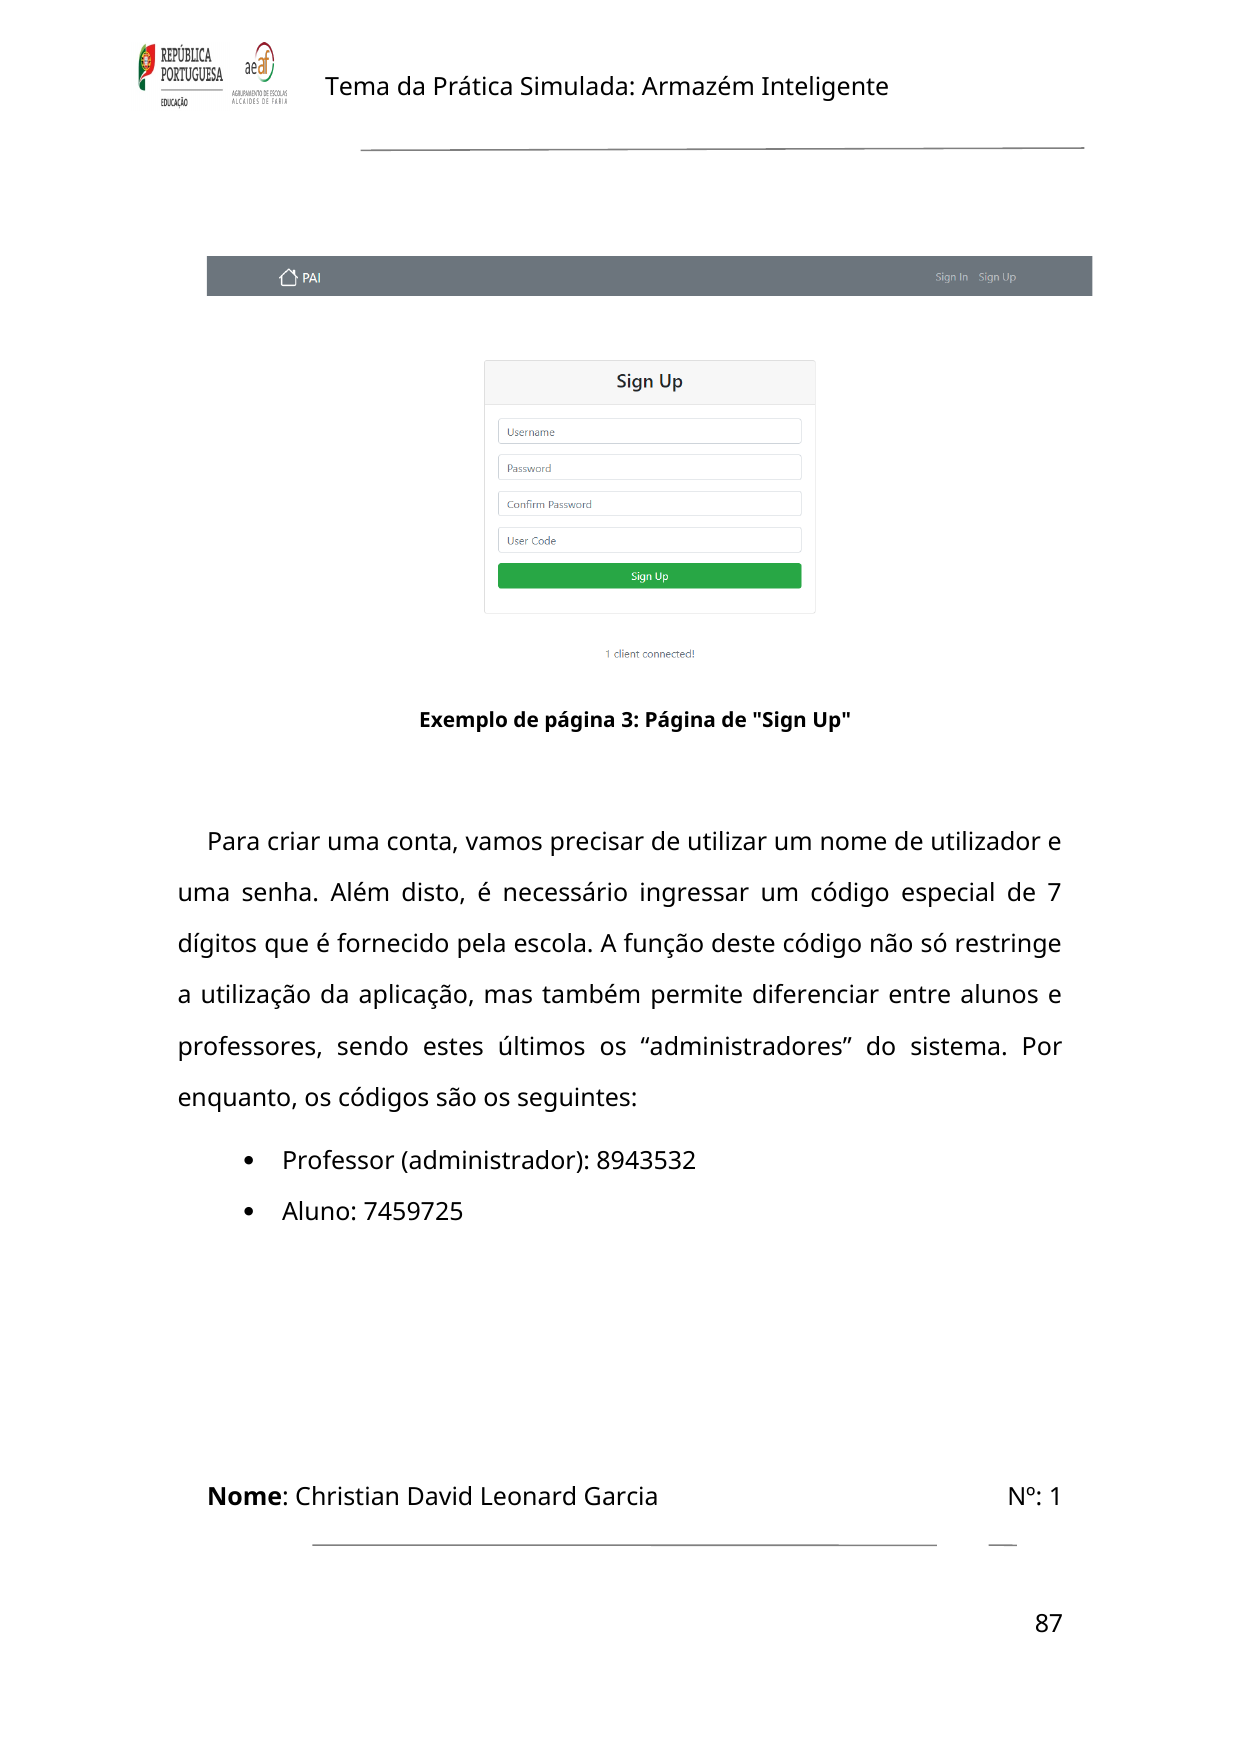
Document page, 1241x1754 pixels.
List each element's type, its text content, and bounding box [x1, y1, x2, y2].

text Exemplo de página 3: Página de "Sign Up" [177, 705, 1063, 734]
text Para criar uma conta, vamos precisar de utilizar um nome de utilizador e uma senha. Além disto, é necessário ingressar um código especial de 7 dígitos que é fornecido pela escola. A função deste código não só restringe a utilização da aplicação, mas também permite diferenciar entre alunos e professores, sendo estes últimos os “administradores” do sistema. Por enquanto, os códigos são os seguintes: [177, 824, 1063, 1113]
picture [130, 42, 231, 111]
list Aluno: 7459725 [244, 1194, 1063, 1228]
picture [232, 42, 287, 104]
picture [206, 256, 1093, 676]
list Professor (administrador): 8943532 [244, 1143, 1063, 1177]
